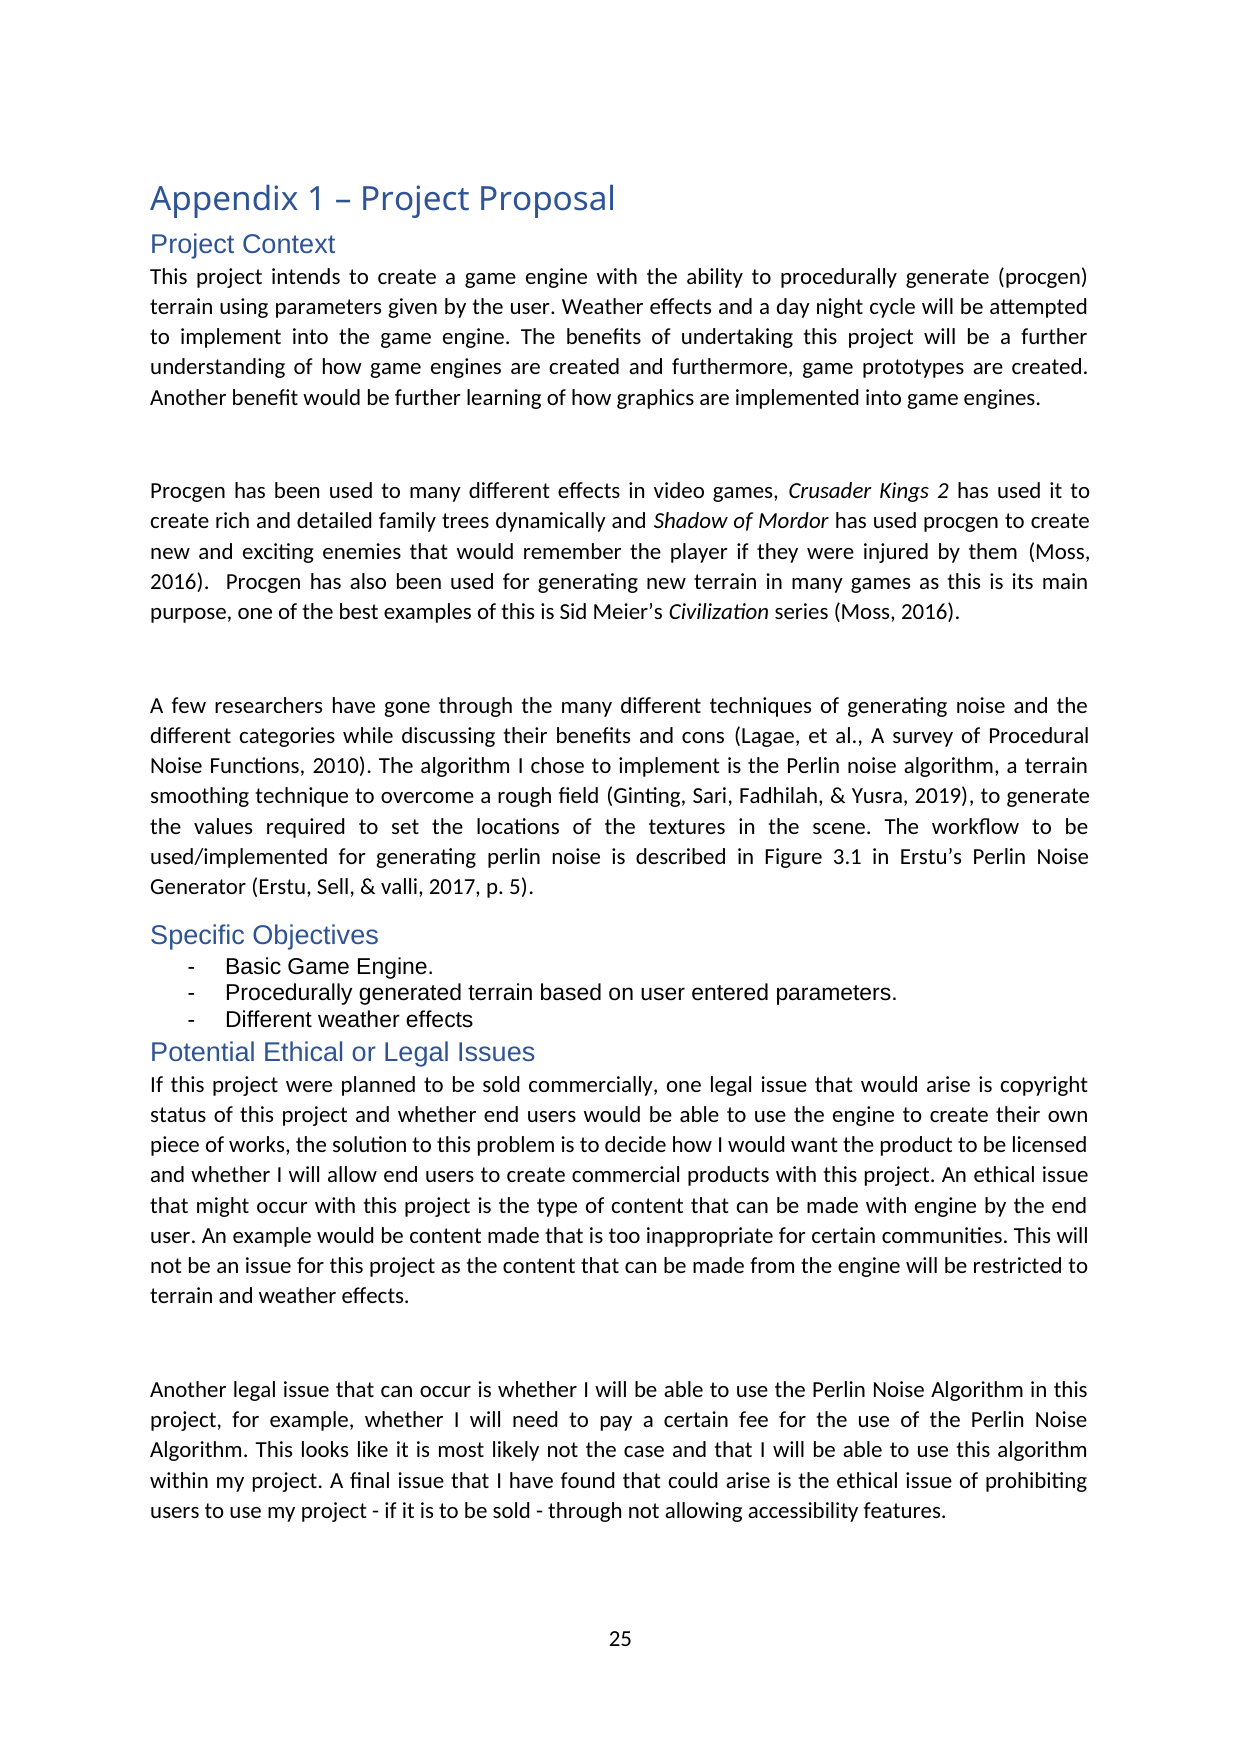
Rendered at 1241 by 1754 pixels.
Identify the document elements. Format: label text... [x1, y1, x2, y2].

subtitle Appendix 1 – Project Proposal [150, 175, 1090, 220]
text This project intends to create a game engine with the ability to procedurally generate (procgen) terrain using parameters given by the user. Weather effects and a day night cycle will be attempted to implement into the game engine. The benefits of undertaking this project will be a further understanding of how game engines are created and furthermore, game prototypes are created. Another benefit would be further learning of how graphics are implemented into game engines. [150, 262, 1090, 411]
list Procedurally generated terrain based on user entered parameters. [187, 979, 1090, 1006]
text If this project were planned to be sold commercially, one legal issue that would arise is copyright status of this project and whether end users would be able to use the engine to create their own piece of works, the solution to this problem is to decide how I would want the product to be licensed and whether I will allow end users to create commercial products with this project. An ethical issue that might occur with this project is the type of content that can be made with engine by the end user. An example would be content made that is too inappropriate for certain communities. This will not be an issue for this project as the content that can be made from the engine will be restricted to terrain and weather effects. [150, 1070, 1090, 1309]
subtitle Specific Objectives [150, 919, 1090, 950]
list Different weather effects [187, 1006, 1090, 1032]
text A few researchers have gone through the many different techniques of generating noise and the different categories while discussing their benefits and cons. The algorithm I chose to implement is the Perlin noise algorithm, a terrain smoothing technique to overcome a rough field , to generate the values required to set the locations of the textures in the scene. The workflow to be used/implemented for generating perlin noise is described in Figure 3.1 in Erstu’s Perlin Noise Generator . [150, 691, 1090, 900]
list Basic Game Engine. [187, 953, 1090, 979]
subtitle Project Context [150, 228, 1090, 259]
subtitle Potential Ethical or Legal Issues [150, 1036, 1090, 1067]
text Another legal issue that can occur is whether I will be able to use the Perlin Noise Algorithm in this project, for example, whether I will need to pay a certain fee for the use of the Perlin Noise Algorithm. This looks like it is most likely not the case and that I will be able to use this algorithm within my project. A final issue that I have found that could arise is the ethical issue of prohibiting users to use my project - if it is to be sold - through not allowing accessibility features. [150, 1375, 1090, 1524]
text Procgen has been used to many different effects in video games, Crusader Kings 2 has used it to create rich and detailed family trees dynamically and Shadow of Mordor has used procgen to create new and exciting enemies that would remember the player if they were injured by them . Procgen has also been used for generating new terrain in many games as this is its main purpose, one of the best examples of this is Sid Meier’s Civilization series . [150, 476, 1090, 625]
